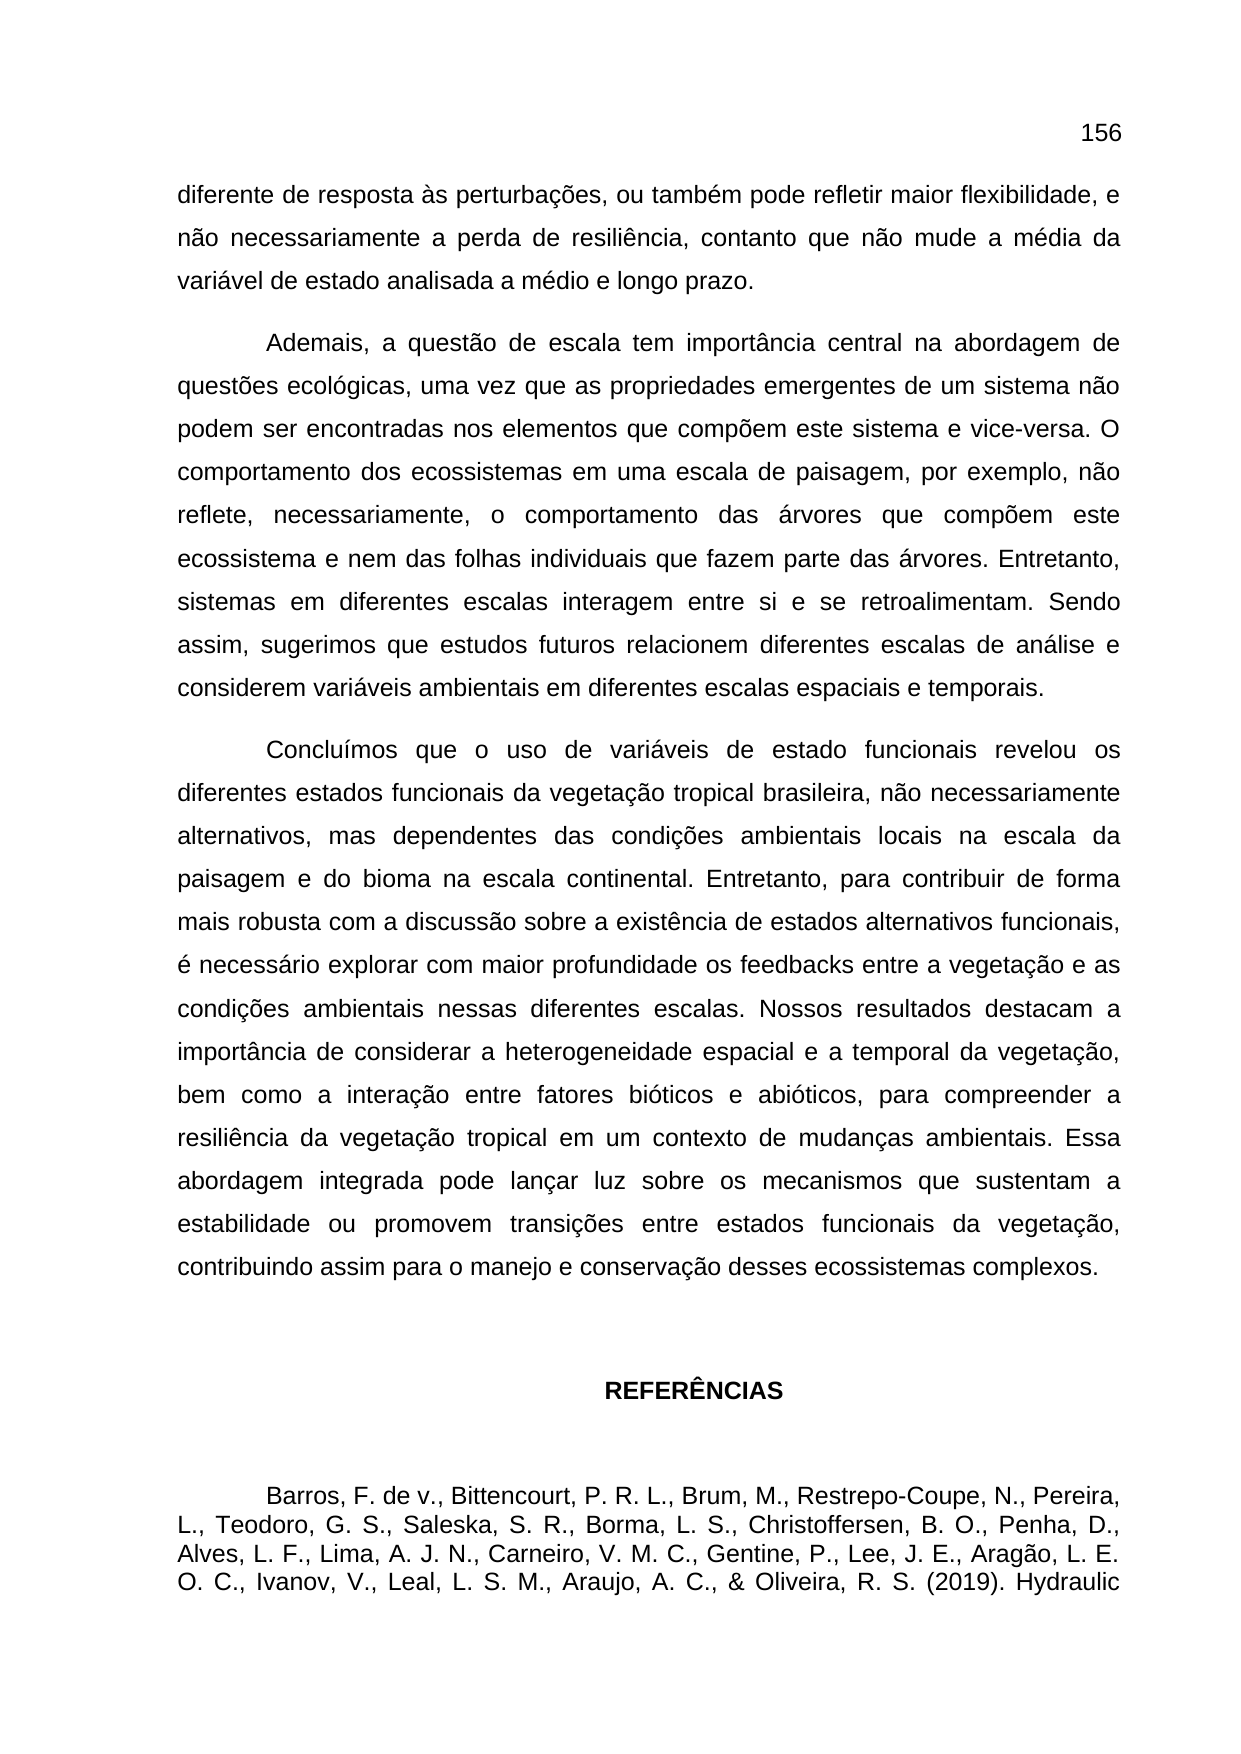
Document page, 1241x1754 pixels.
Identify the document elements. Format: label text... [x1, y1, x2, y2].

text Concluímos que o uso de variáveis de estado funcionais revelou os diferentes estados funcionais da vegetação tropical brasileira, não necessariamente alternativos, mas dependentes das condições ambientais locais na escala da paisagem e do bioma na escala continental. Entretanto, para contribuir de forma mais robusta com a discussão sobre a existência de estados alternativos funcionais, é necessário explorar com maior profundidade os feedbacks entre a vegetação e as condições ambientais nessas diferentes escalas. Nossos resultados destacam a importância de considerar a heterogeneidade espacial e a temporal da vegetação, bem como a interação entre fatores bióticos e abióticos, para compreender a resiliência da vegetação tropical em um contexto de mudanças ambientais. Essa abordagem integrada pode lançar luz sobre os mecanismos que sustentam a estabilidade ou promovem transições entre estados funcionais da vegetação, contribuindo assim para o manejo e conservação desses ecossistemas complexos. [177, 735, 1122, 1281]
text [177, 1481, 1122, 1596]
subtitle REFERÊNCIAS [177, 1376, 1122, 1405]
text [177, 180, 1122, 295]
text Ademais, a questão de escala tem importância central na abordagem de questões ecológicas, uma vez que as propriedades emergentes de um sistema não podem ser encontradas nos elementos que compõem este sistema e vice-versa. O comportamento dos ecossistemas em uma escala de paisagem, por exemplo, não reflete, necessariamente, o comportamento das árvores que compõem este ecossistema e nem das folhas individuais que fazem parte das árvores. Entretanto, sistemas em diferentes escalas interagem entre si e se retroalimentam. Sendo assim, sugerimos que estudos futuros relacionem diferentes escalas de análise e considerem variáveis ambientais em diferentes escalas espaciais e temporais. [177, 328, 1122, 702]
